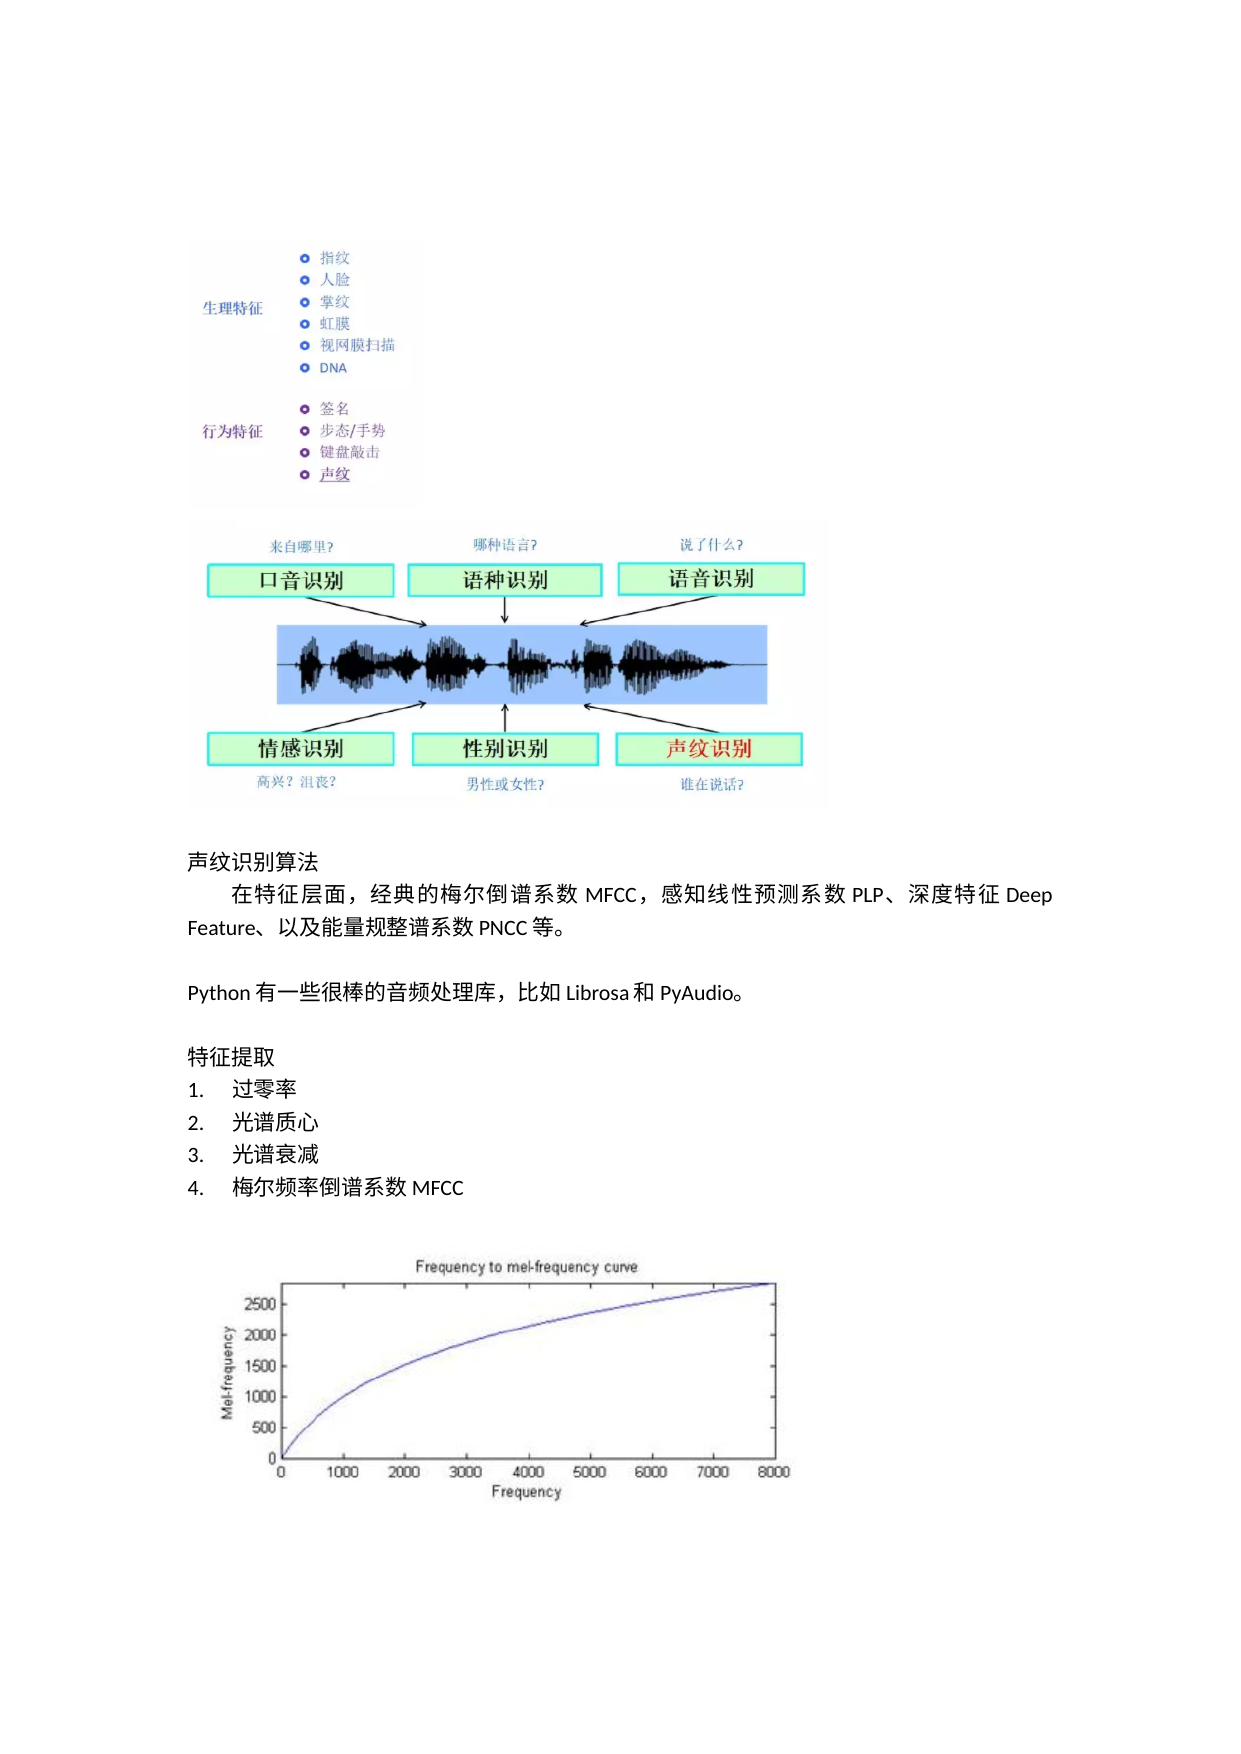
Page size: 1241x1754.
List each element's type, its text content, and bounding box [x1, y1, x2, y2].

list 光谱衰减 [187, 1137, 1053, 1169]
text 声纹识别算法 [187, 844, 1053, 877]
text 在特征层面，经典的梅尔倒谱系数MFCC，感知线性预测系数PLP、深度特征Deep Feature、以及能量规整谱系数PNCC 等。 [187, 877, 1053, 942]
picture [187, 237, 422, 509]
list 光谱质心 [187, 1104, 1053, 1137]
picture [187, 519, 829, 810]
list 过零率 [187, 1072, 1053, 1104]
text Python有一些很棒的音频处理库，比如Librosa和PyAudio。 [187, 974, 1053, 1007]
text 特征提取 [187, 1039, 1053, 1072]
list 梅尔频率倒谱系数 MFCC [187, 1169, 1053, 1202]
picture [187, 1234, 830, 1524]
